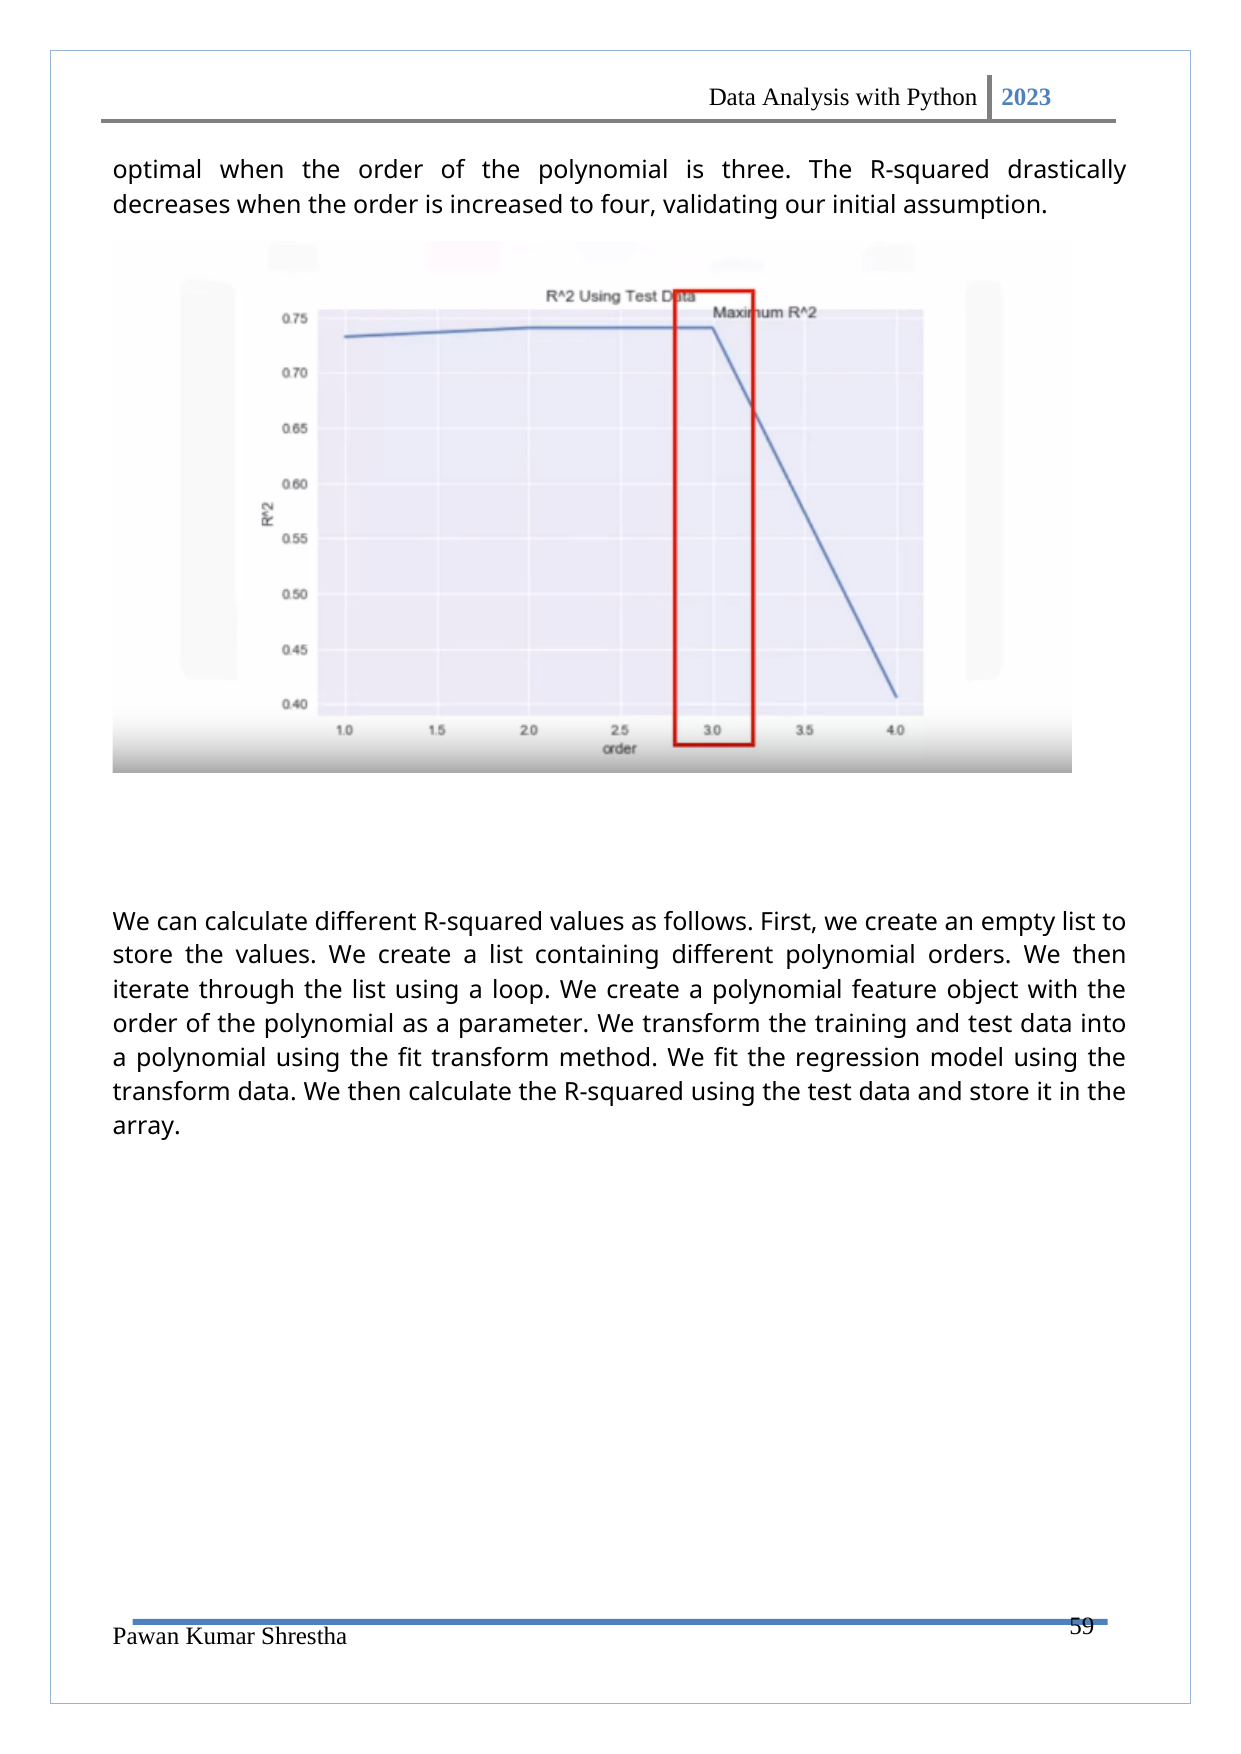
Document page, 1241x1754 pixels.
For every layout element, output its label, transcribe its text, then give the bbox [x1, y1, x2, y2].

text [112, 152, 1128, 220]
text We can calculate different R-squared values as follows. First, we create an empty list to store the values. We create a list containing different polynomial orders. We then iterate through the list using a loop. We create a polynomial feature object with the order of the polynomial as a parameter. We transform the training and test data into a polynomial using the fit transform method. We fit the regression model using the transform data. We then calculate the R-squared using the test data and store it in the array. [112, 903, 1128, 1142]
picture [112, 241, 1072, 773]
